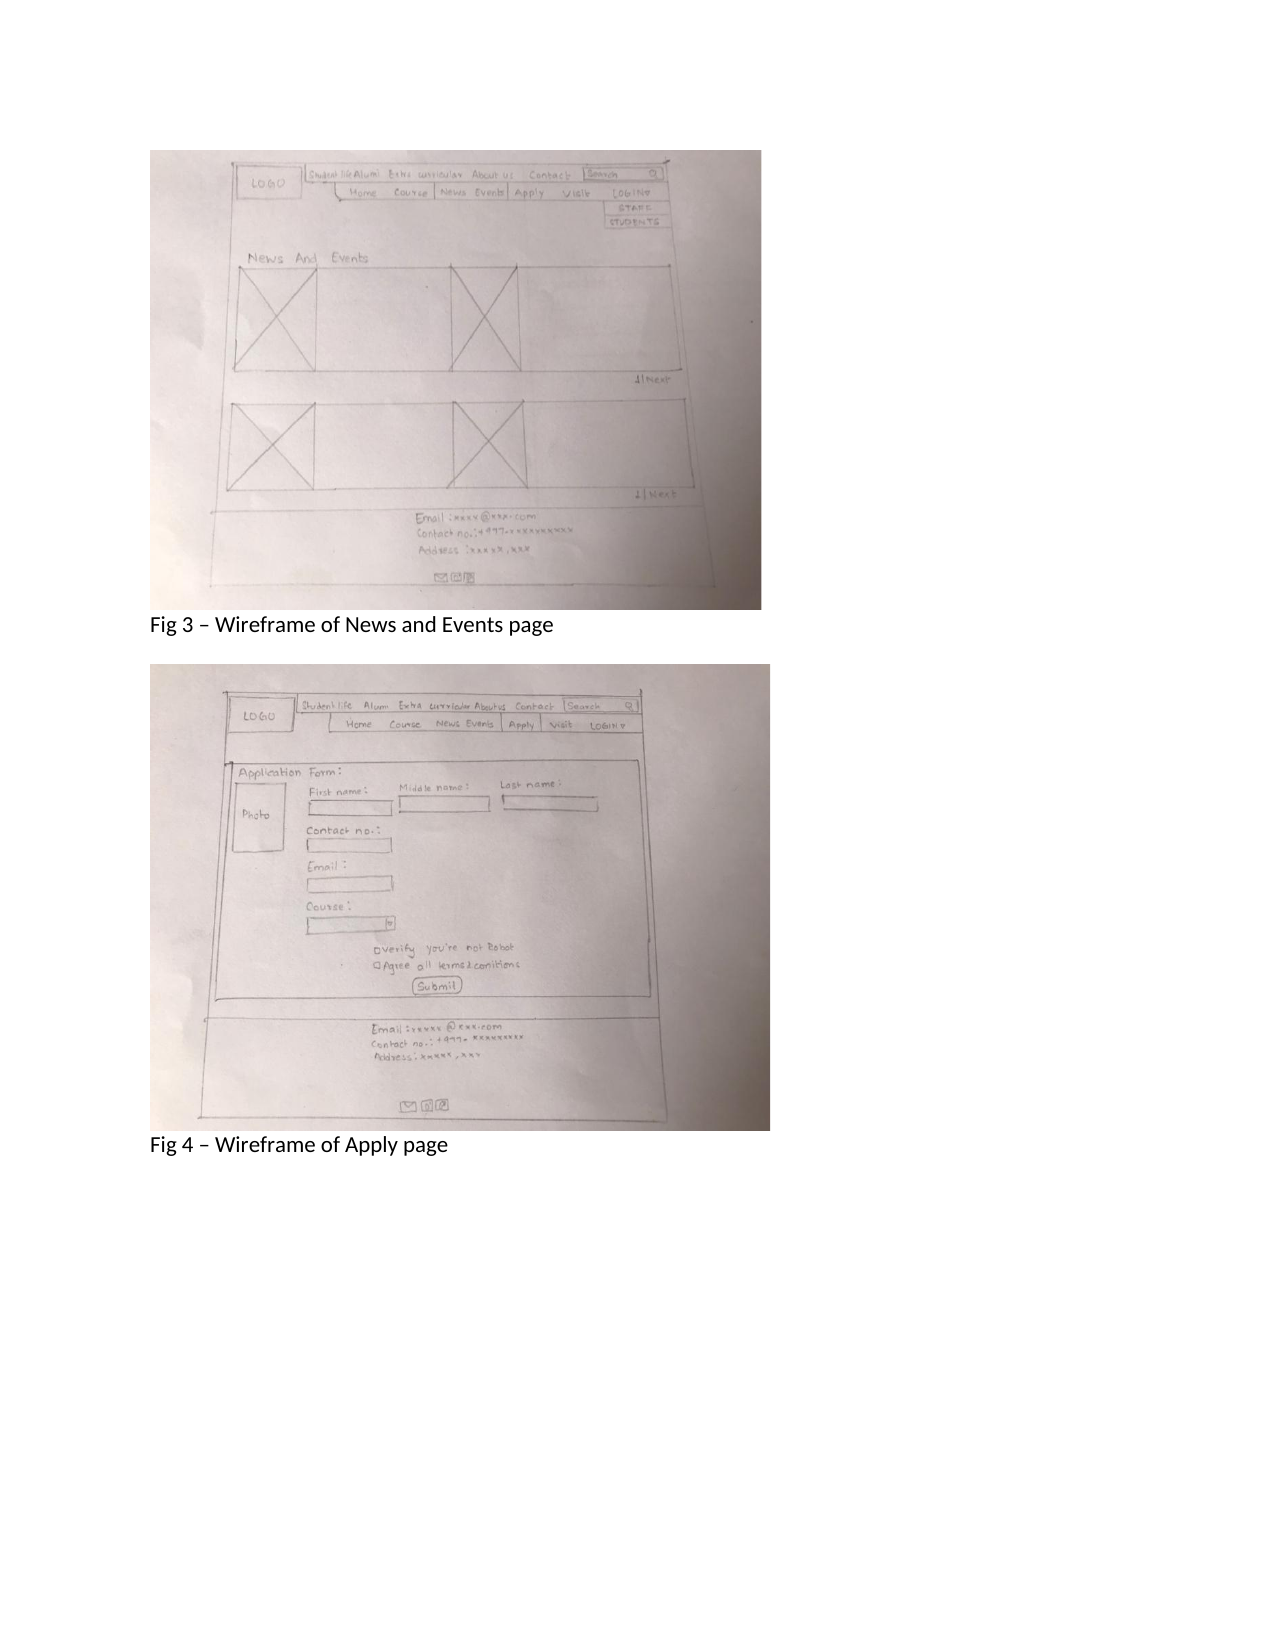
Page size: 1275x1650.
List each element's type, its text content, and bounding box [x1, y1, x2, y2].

picture [150, 150, 762, 610]
text Fig 4 – Wireframe of Apply page [150, 1131, 1125, 1159]
picture [150, 664, 771, 1131]
text Fig 3 – Wireframe of News and Events page [150, 610, 1125, 638]
